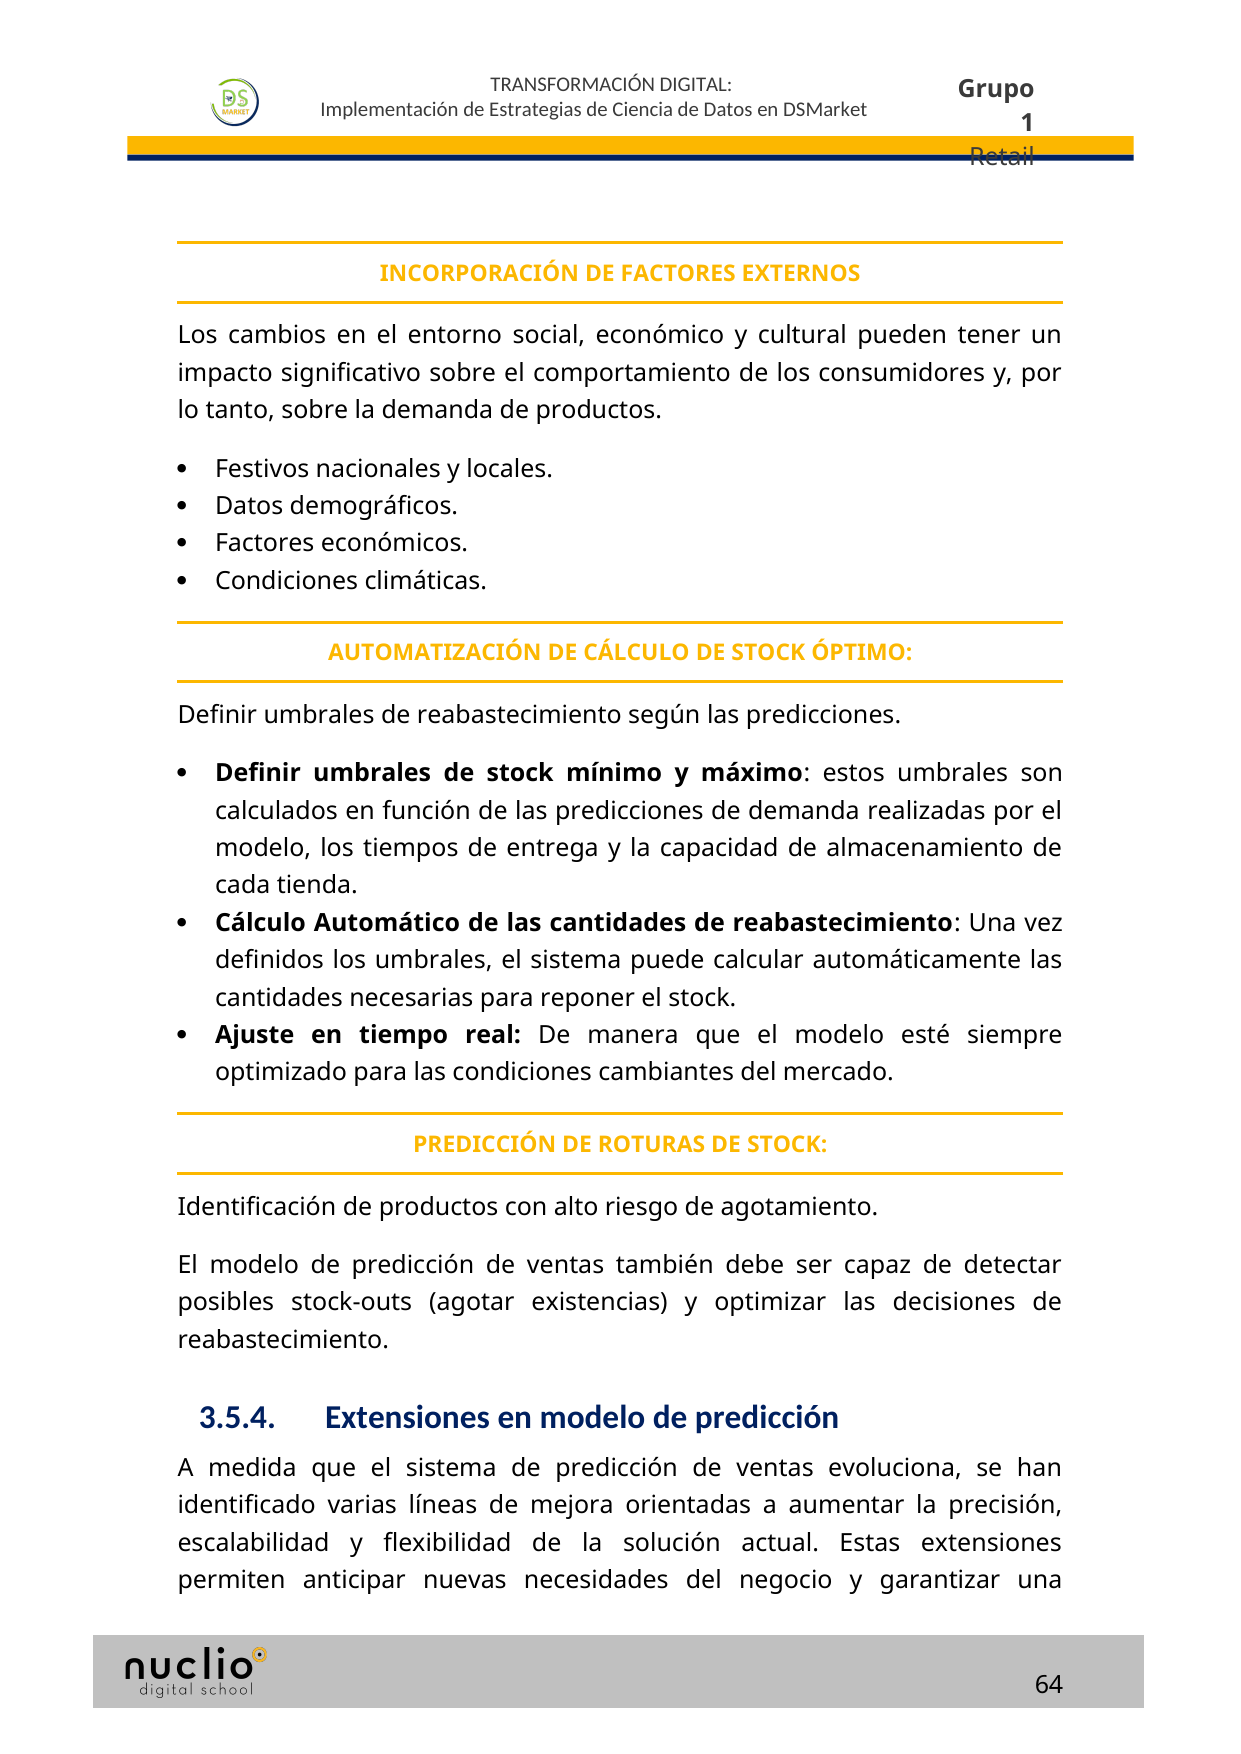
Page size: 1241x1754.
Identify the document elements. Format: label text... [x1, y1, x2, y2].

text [177, 1449, 1063, 1596]
text Automatización de cálculo de stock óptimo: [177, 624, 1063, 680]
list Factores económicos. [177, 525, 1063, 559]
text Predicción de roturas de stock: [177, 1115, 1063, 1172]
list Condiciones climáticas. [177, 562, 1063, 596]
text Definir umbrales de reabastecimiento según las predicciones. [177, 697, 1063, 731]
list Datos demográficos. [177, 488, 1063, 522]
subtitle Extensiones en modelo de predicción [198, 1396, 1063, 1437]
list Ajuste en tiempo real: De manera que el modelo esté siempre optimizado para las condiciones cambiantes del mercado. [177, 1017, 1063, 1088]
text Incorporación de factores externos [177, 244, 1063, 301]
text Los cambios en el entorno social, económico y cultural pueden tener un impacto significativo sobre el comportamiento de los consumidores y, por lo tanto, sobre la demanda de productos. [177, 317, 1063, 426]
list Festivos nacionales y locales. [177, 450, 1063, 484]
list Cálculo Automático de las cantidades de reabastecimiento: Una vez definidos los umbrales, el sistema puede calcular automáticamente las cantidades necesarias para reponer el stock. [177, 904, 1063, 1013]
picture [125, 1647, 267, 1698]
text El modelo de predicción de ventas también debe ser capaz de detectar posibles stock-outs (agotar existencias) y optimizar las decisiones de reabastecimiento. [177, 1247, 1063, 1355]
picture [205, 70, 264, 127]
text Identificación de productos con alto riesgo de agotamiento. [177, 1188, 1063, 1222]
list Definir umbrales de stock mínimo y máximo: estos umbrales son calculados en función de las predicciones de demanda realizadas por el modelo, los tiempos de entrega y la capacidad de almacenamiento de cada tienda. [177, 755, 1063, 901]
